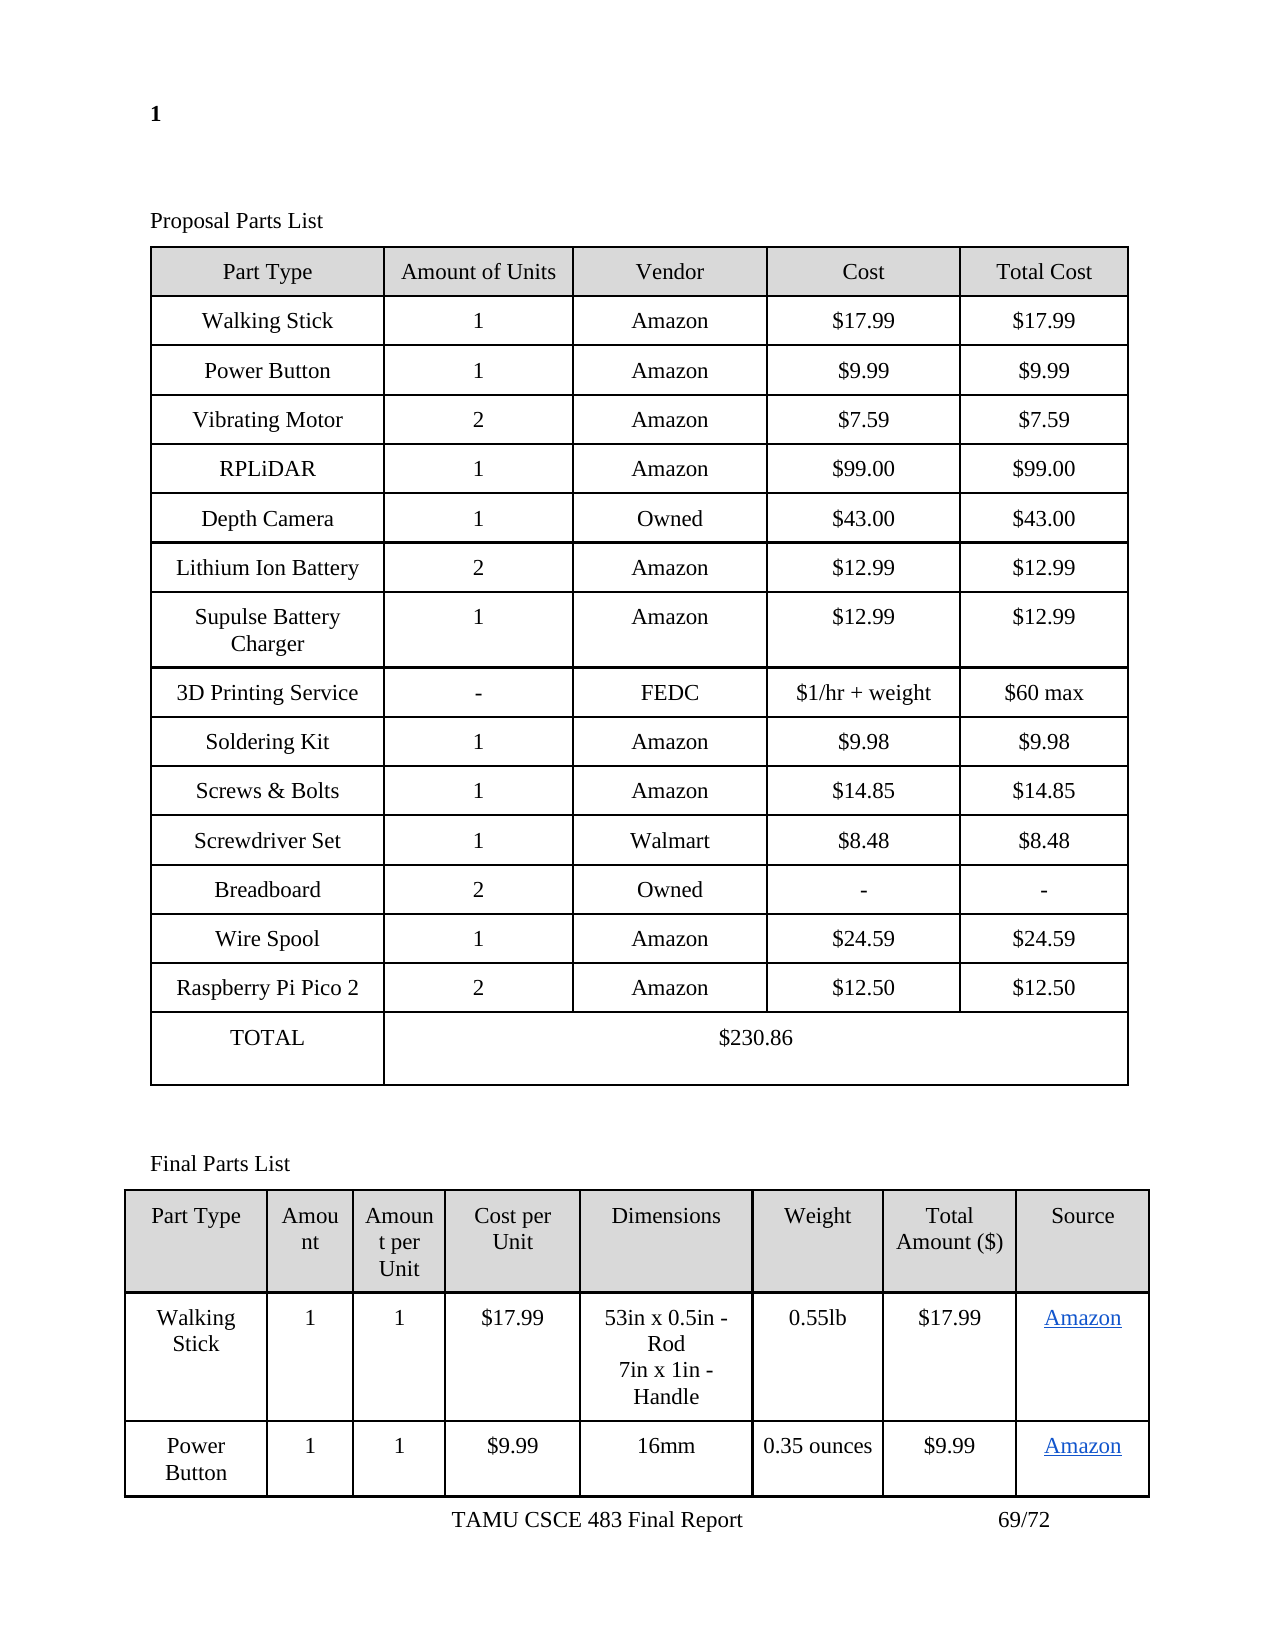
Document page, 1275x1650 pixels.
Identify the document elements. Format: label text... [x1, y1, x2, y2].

table_cell Amazon [1017, 1294, 1148, 1420]
table_cell 0.35 ounces [754, 1422, 882, 1495]
table_cell 1 [354, 1294, 444, 1420]
table_header Source [1017, 1191, 1148, 1291]
table_cell $9.99 [446, 1422, 579, 1495]
table_header Weight [754, 1191, 882, 1291]
table_cell $17.99 [446, 1294, 579, 1420]
table_header Total Amount ($) [884, 1191, 1015, 1291]
table_cell $9.99 [884, 1422, 1015, 1495]
table_header Cost per Unit [446, 1191, 579, 1291]
table_cell 1 [268, 1422, 352, 1495]
table_header Amount [268, 1191, 352, 1291]
table_cell Power Button [126, 1422, 266, 1495]
table_cell 1 [354, 1422, 444, 1495]
table_header Amount per Unit [354, 1191, 444, 1291]
table_header Part Type [126, 1191, 266, 1291]
table_header Dimensions [581, 1191, 751, 1291]
text Proposal Parts List [150, 207, 1125, 233]
table_cell 53in x 0.5in - Rod 7in x 1in - Handle [581, 1294, 751, 1420]
table_cell $17.99 [884, 1294, 1015, 1420]
table_cell 0.55lb [754, 1294, 882, 1420]
table_cell Walking Stick [126, 1294, 266, 1420]
text Final Parts List [150, 1151, 1125, 1177]
table_cell 1 [268, 1294, 352, 1420]
table_cell Amazon [1017, 1422, 1148, 1495]
table_cell 16mm [581, 1422, 751, 1495]
